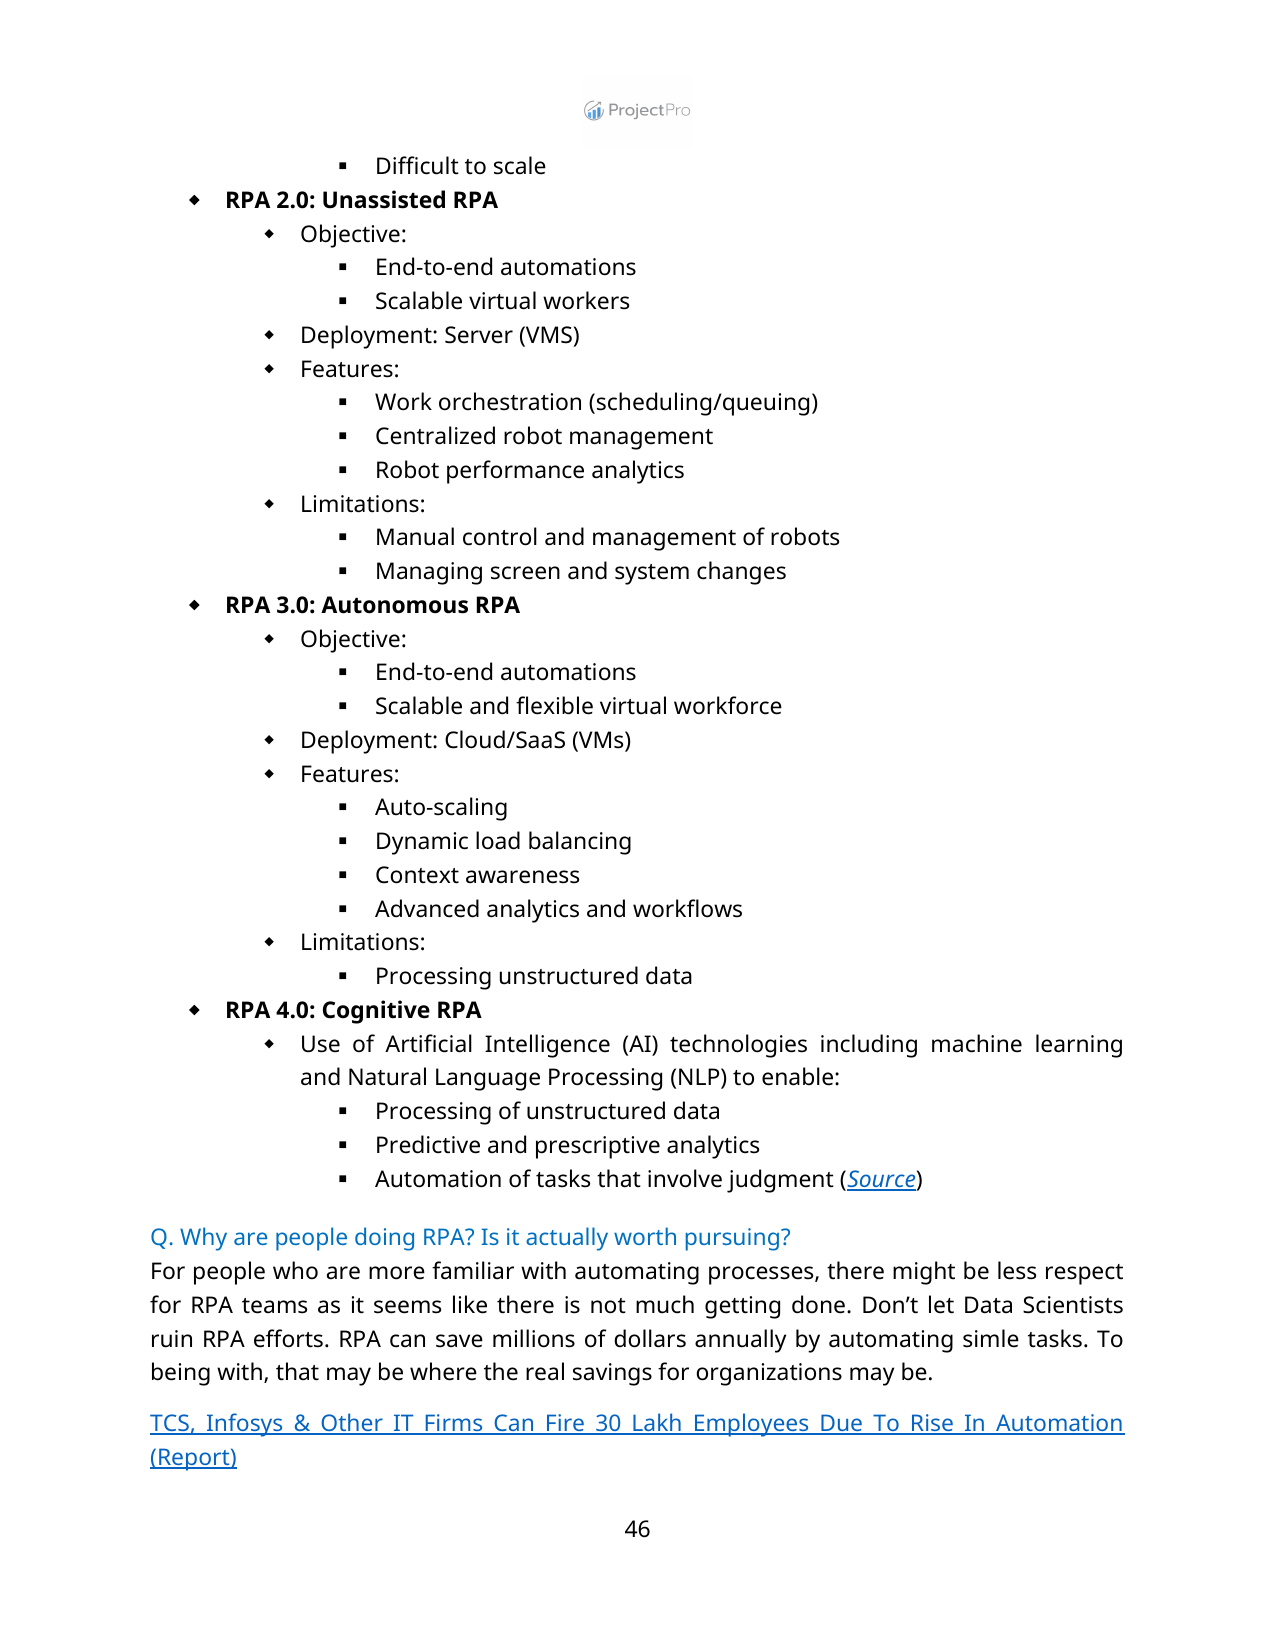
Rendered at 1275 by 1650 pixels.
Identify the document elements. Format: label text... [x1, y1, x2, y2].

list RPA 4.0: Cognitive RPA [187, 994, 1125, 1025]
text TCS, Infosys & Other IT Firms Can Fire 30 Lakh Employees Due To Rise In Automation (Report) [150, 1407, 1125, 1433]
picture [582, 75, 693, 149]
list Dynamic load balancing [337, 825, 1125, 856]
list Difficult to scale [337, 150, 1125, 181]
list Managing screen and system changes [337, 555, 1125, 586]
list Objective: [262, 622, 1125, 654]
list Context awareness [337, 859, 1125, 890]
list RPA 2.0: Unassisted RPA [187, 184, 1125, 215]
text For people who are more familiar with automating processes, there might be less respect for RPA teams as it seems like there is not much getting done. Don’t let Data Scientists ruin RPA efforts. RPA can save millions of dollars annually by automating simle tasks. To being with, that may be where the real savings for organizations may be. [150, 1255, 1125, 1387]
list Predictive and prescriptive analytics [337, 1129, 1125, 1160]
list Processing unstructured data [337, 960, 1125, 991]
list Centralized robot management [337, 420, 1125, 451]
text TCS, Infosys & Other IT Firms Can Fire 30 Lakh Employees Due To Rise In Automation (Report) [150, 1435, 1125, 1472]
subtitle Q. Why are people doing RPA? Is it actually worth pursuing? [150, 1221, 1125, 1252]
list End-to-end automations [337, 251, 1125, 282]
list Use of Artificial Intelligence (AI) technologies including machine learning and Natural Language Processing (NLP) to enable: [262, 1027, 1125, 1092]
list Robot performance analytics [337, 454, 1125, 485]
list Objective: [262, 217, 1125, 249]
list Auto-scaling [337, 791, 1125, 822]
list Scalable and flexible virtual workforce [337, 690, 1125, 721]
list Limitations: [262, 926, 1125, 957]
list End-to-end automations [337, 656, 1125, 687]
list RPA 3.0: Autonomous RPA [187, 589, 1125, 620]
list Deployment: Server (VMS) [262, 319, 1125, 350]
list Manual control and management of robots [337, 521, 1125, 552]
list Work orchestration (scheduling/queuing) [337, 386, 1125, 417]
list Advanced analytics and workflows [337, 892, 1125, 924]
list Limitations: [262, 487, 1125, 519]
list Scalable virtual workers [337, 285, 1125, 316]
list Deployment: Cloud/SaaS (VMs) [262, 724, 1125, 755]
list Features: [262, 757, 1125, 789]
list Features: [262, 352, 1125, 384]
list Automation of tasks that involve judgment (Source) [337, 1162, 1125, 1194]
list Processing of unstructured data [337, 1095, 1125, 1126]
